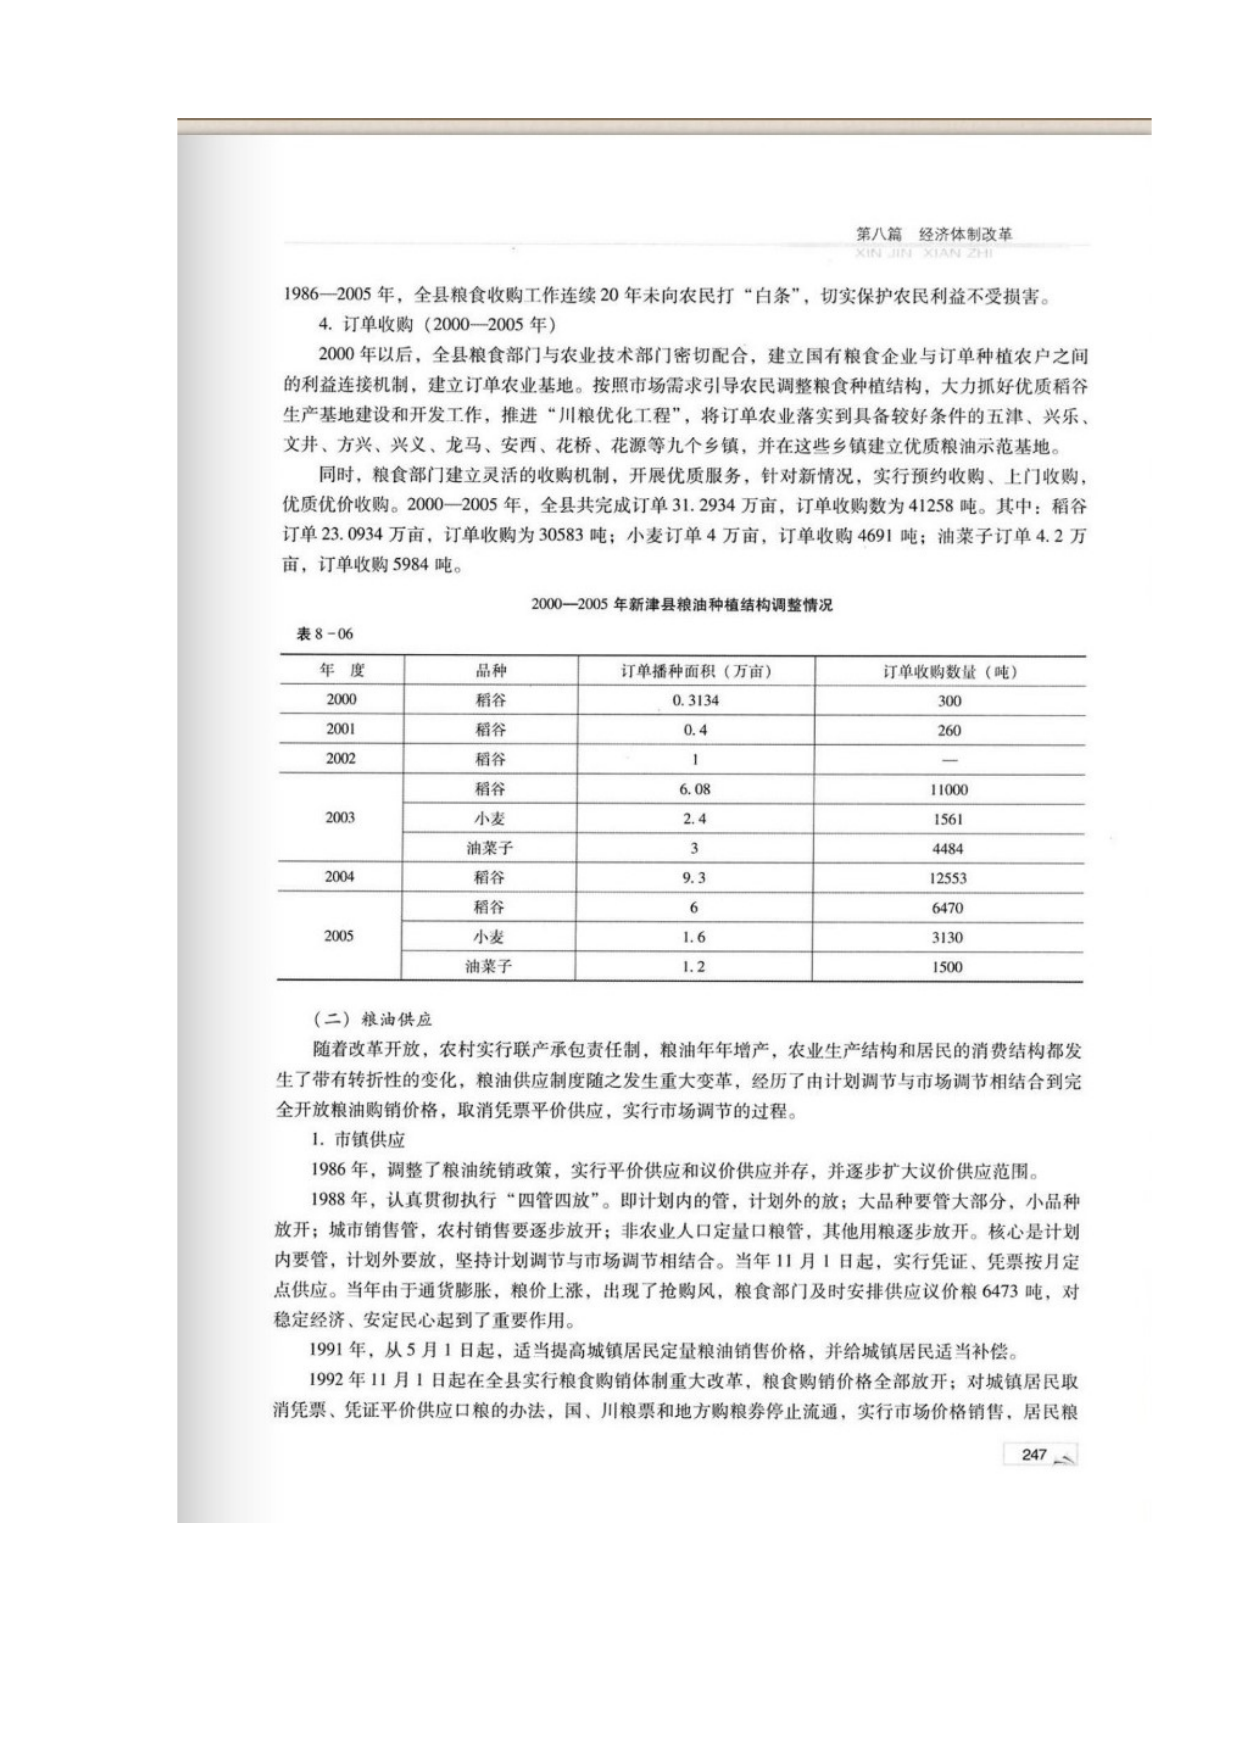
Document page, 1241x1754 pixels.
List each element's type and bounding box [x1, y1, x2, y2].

picture [177, 118, 1152, 1523]
